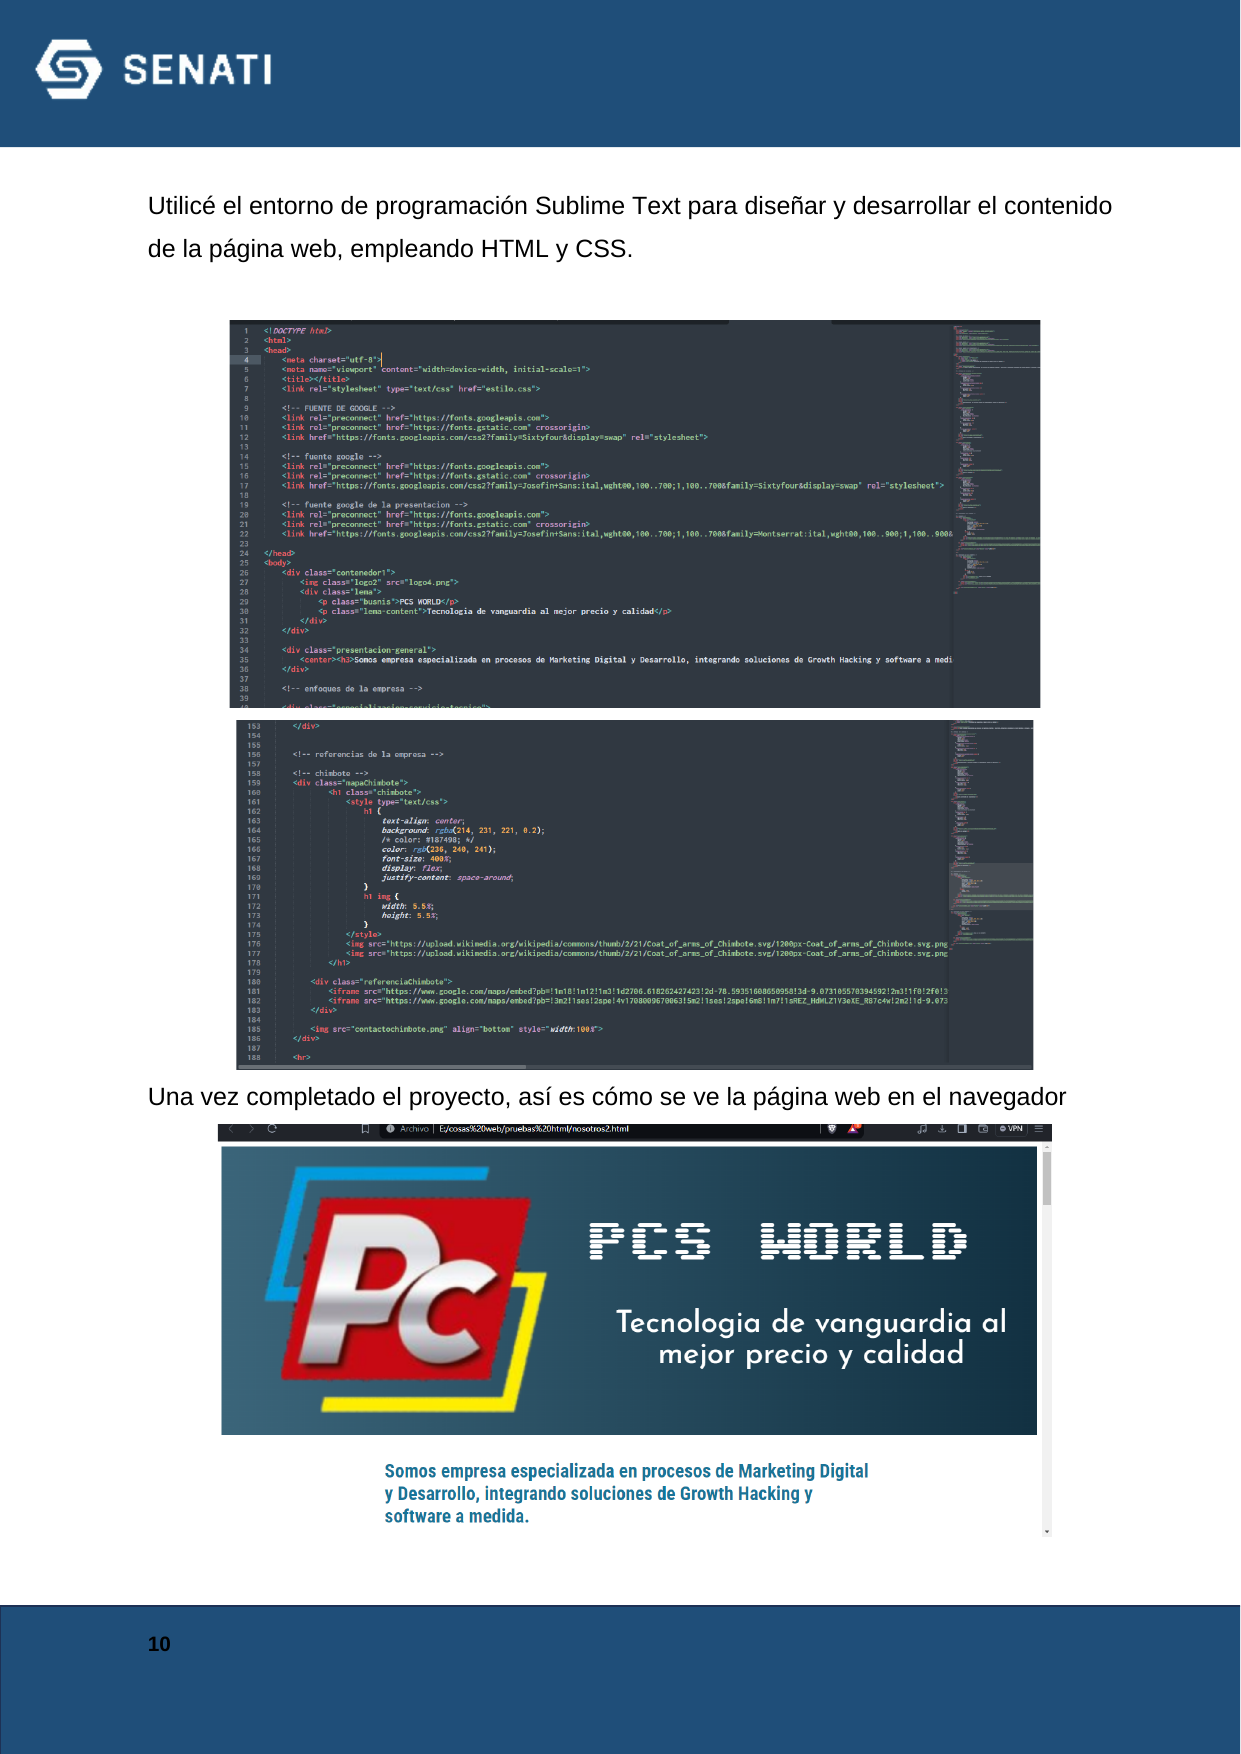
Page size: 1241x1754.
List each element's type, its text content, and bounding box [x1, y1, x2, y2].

picture [236, 720, 1034, 1070]
text Utilicé el entorno de programación Sublime Text para diseñar y desarrollar el contenido de la página web, empleando HTML y CSS. [148, 191, 1122, 263]
picture [217, 1124, 1052, 1537]
picture [229, 320, 1041, 708]
picture [34, 34, 280, 105]
text Una vez completado el proyecto, así es cómo se ve la página web en el navegador [148, 1081, 1122, 1110]
